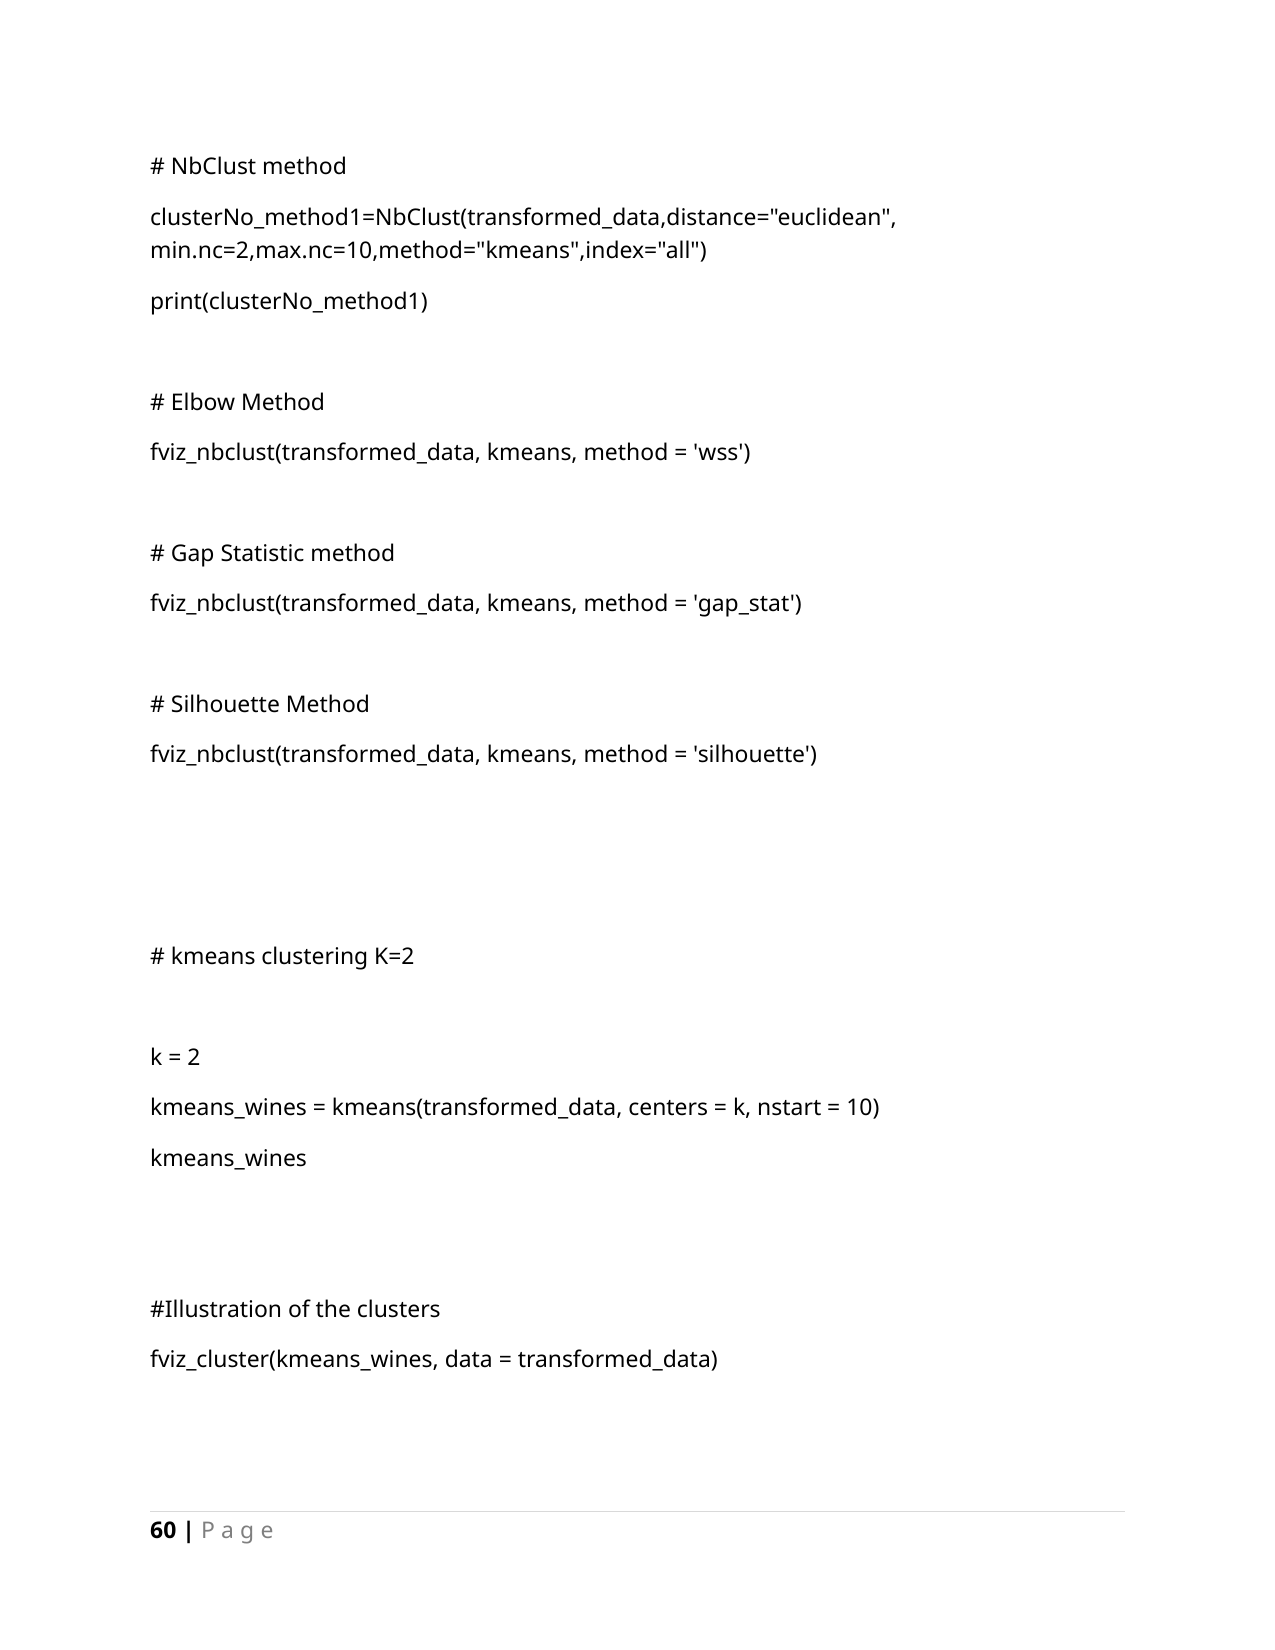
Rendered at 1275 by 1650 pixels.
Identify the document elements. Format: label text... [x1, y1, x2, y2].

text # Silhouette Method [150, 688, 1125, 719]
text fviz_cluster(kmeans_wines, data = transformed_data) [150, 1343, 1125, 1374]
text # kmeans clustering K=2 [150, 940, 1125, 971]
text k = 2 [150, 1041, 1125, 1072]
text clusterNo_method1=NbClust(transformed_data,distance="euclidean", min.nc=2,max.nc=10,method="kmeans",index="all") [150, 200, 1125, 265]
text kmeans_wines = kmeans(transformed_data, centers = k, nstart = 10) [150, 1091, 1125, 1122]
text # Elbow Method [150, 385, 1125, 417]
text kmeans_wines [150, 1142, 1125, 1173]
text #Illustration of the clusters [150, 1293, 1125, 1324]
text fviz_nbclust(transformed_data, kmeans, method = 'wss') [150, 436, 1125, 467]
text # NbClust method [150, 150, 1125, 181]
text # Gap Statistic method [150, 537, 1125, 568]
text fviz_nbclust(transformed_data, kmeans, method = 'gap_stat') [150, 587, 1125, 618]
text fviz_nbclust(transformed_data, kmeans, method = 'silhouette') [150, 738, 1125, 769]
text print(clusterNo_method1) [150, 284, 1125, 316]
